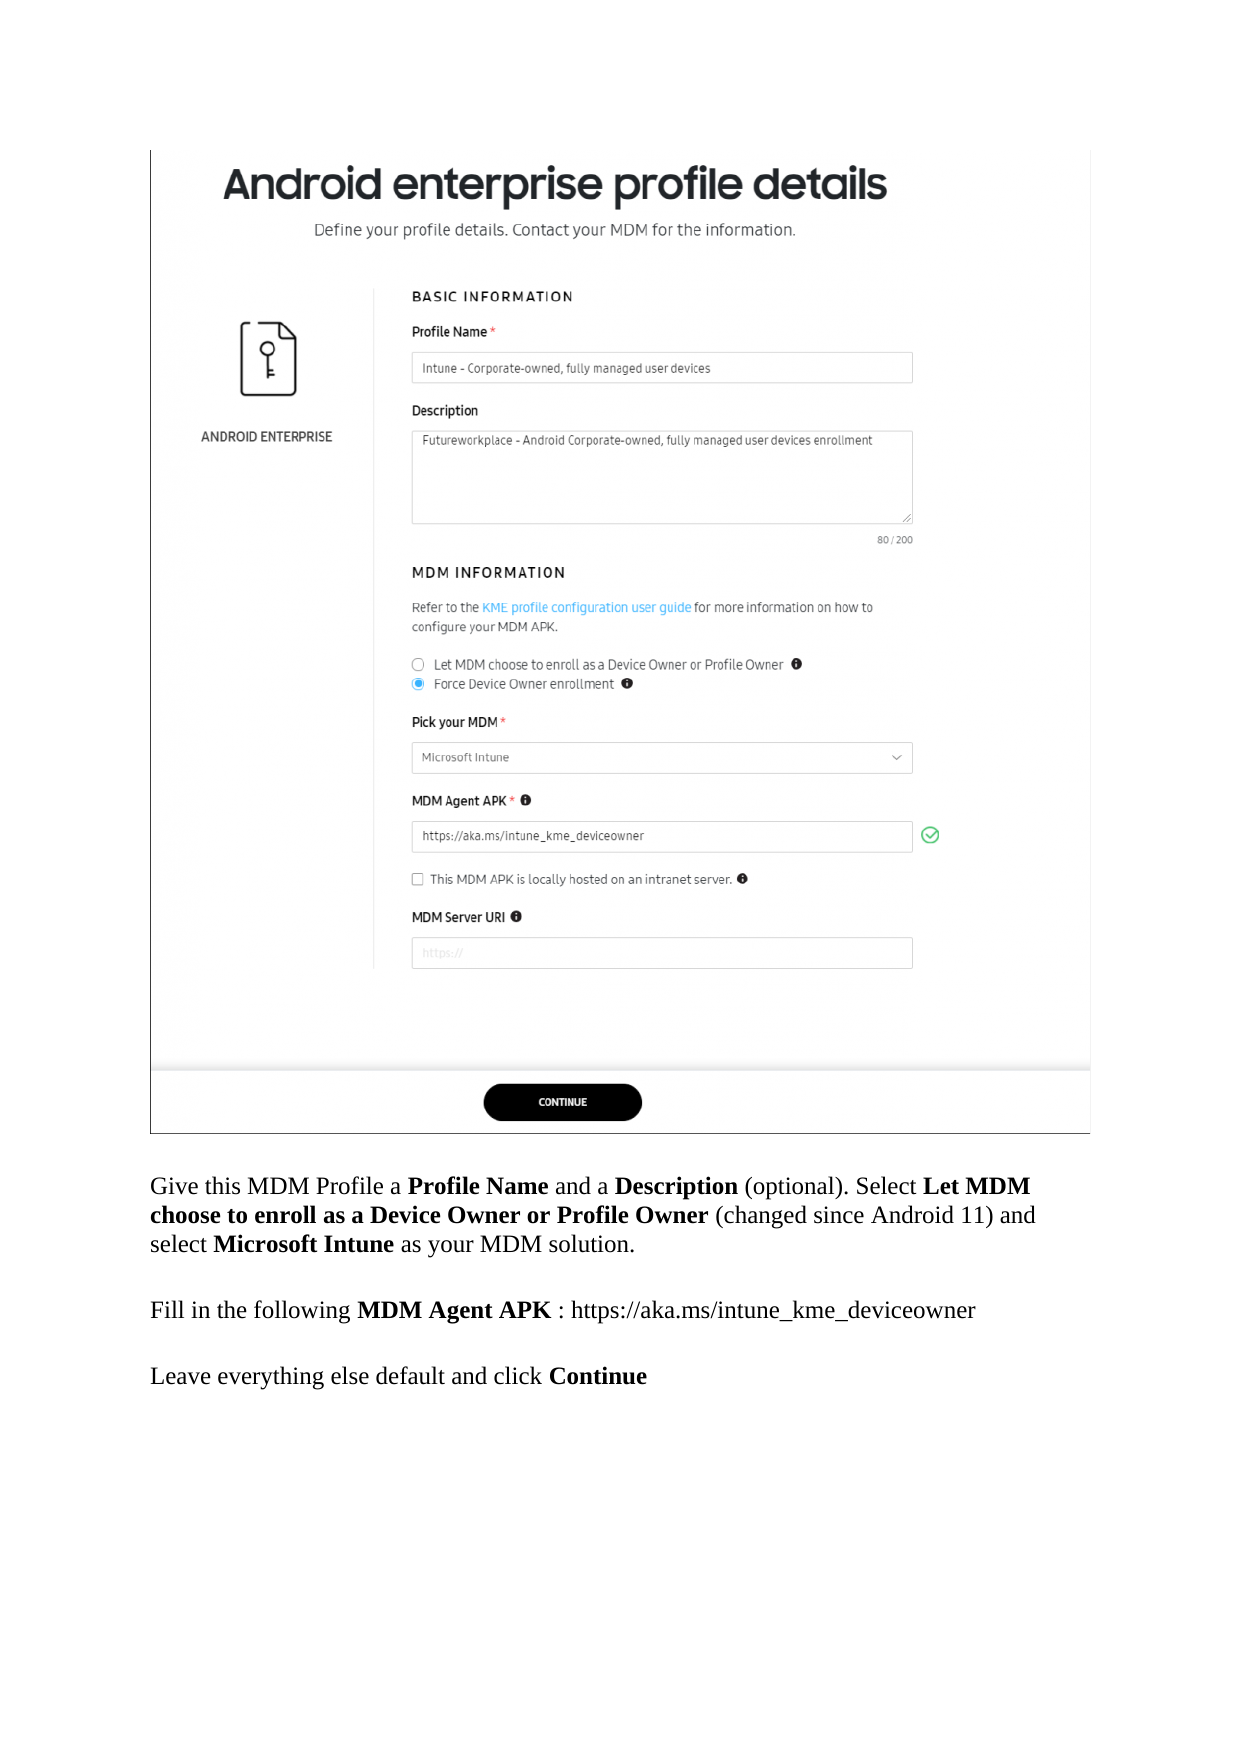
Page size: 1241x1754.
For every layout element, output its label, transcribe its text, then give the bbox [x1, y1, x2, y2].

text Fill in the following MDM Agent APK : https://aka.ms/intune_kme_deviceowner [150, 1295, 1090, 1324]
text Give this MDM Profile a Profile Name and a Description (optional). Select Let MDM choose to enroll as a Device Owner or Profile Owner (changed since Android 11) and select Microsoft Intune as your MDM solution. [150, 1171, 1090, 1258]
text Leave everything else default and click Continue [150, 1361, 1090, 1390]
picture [150, 150, 1091, 1134]
